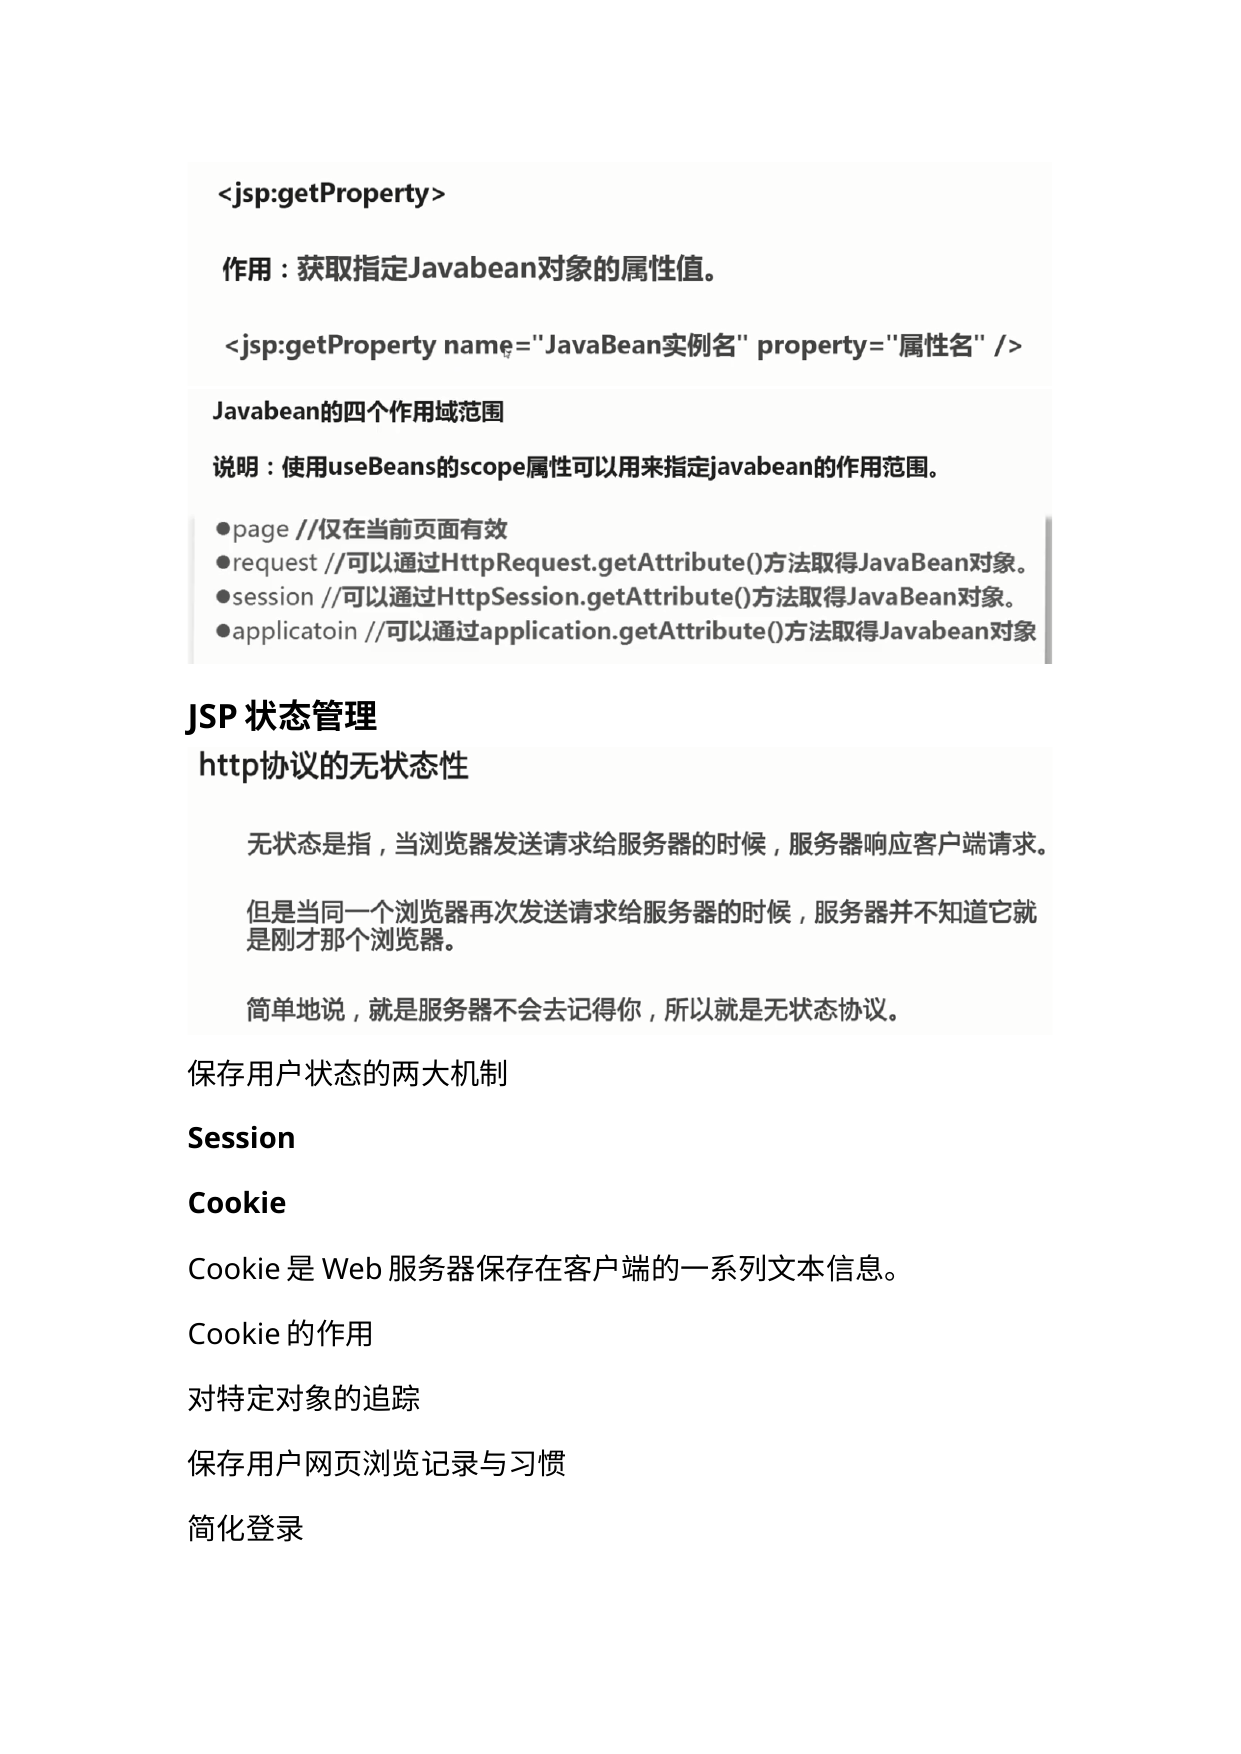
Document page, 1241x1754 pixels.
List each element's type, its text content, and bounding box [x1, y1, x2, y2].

list Cookie是Web服务器保存在客户端的一系列文本信息。 [187, 1234, 1053, 1299]
picture [187, 162, 1053, 386]
list 保存用户状态的两大机制 [187, 1039, 1053, 1104]
list 对特定对象的追踪 [187, 1364, 1053, 1429]
list 保存用户网页浏览记录与习惯 [187, 1429, 1053, 1494]
list Session [187, 1104, 1053, 1169]
list Cookie的作用 [187, 1299, 1053, 1364]
list JSP状态管理 [187, 682, 1053, 747]
picture [187, 389, 1053, 664]
list 简化登录 [187, 1494, 1053, 1559]
picture [187, 747, 1053, 1035]
list Cookie [187, 1169, 1053, 1234]
